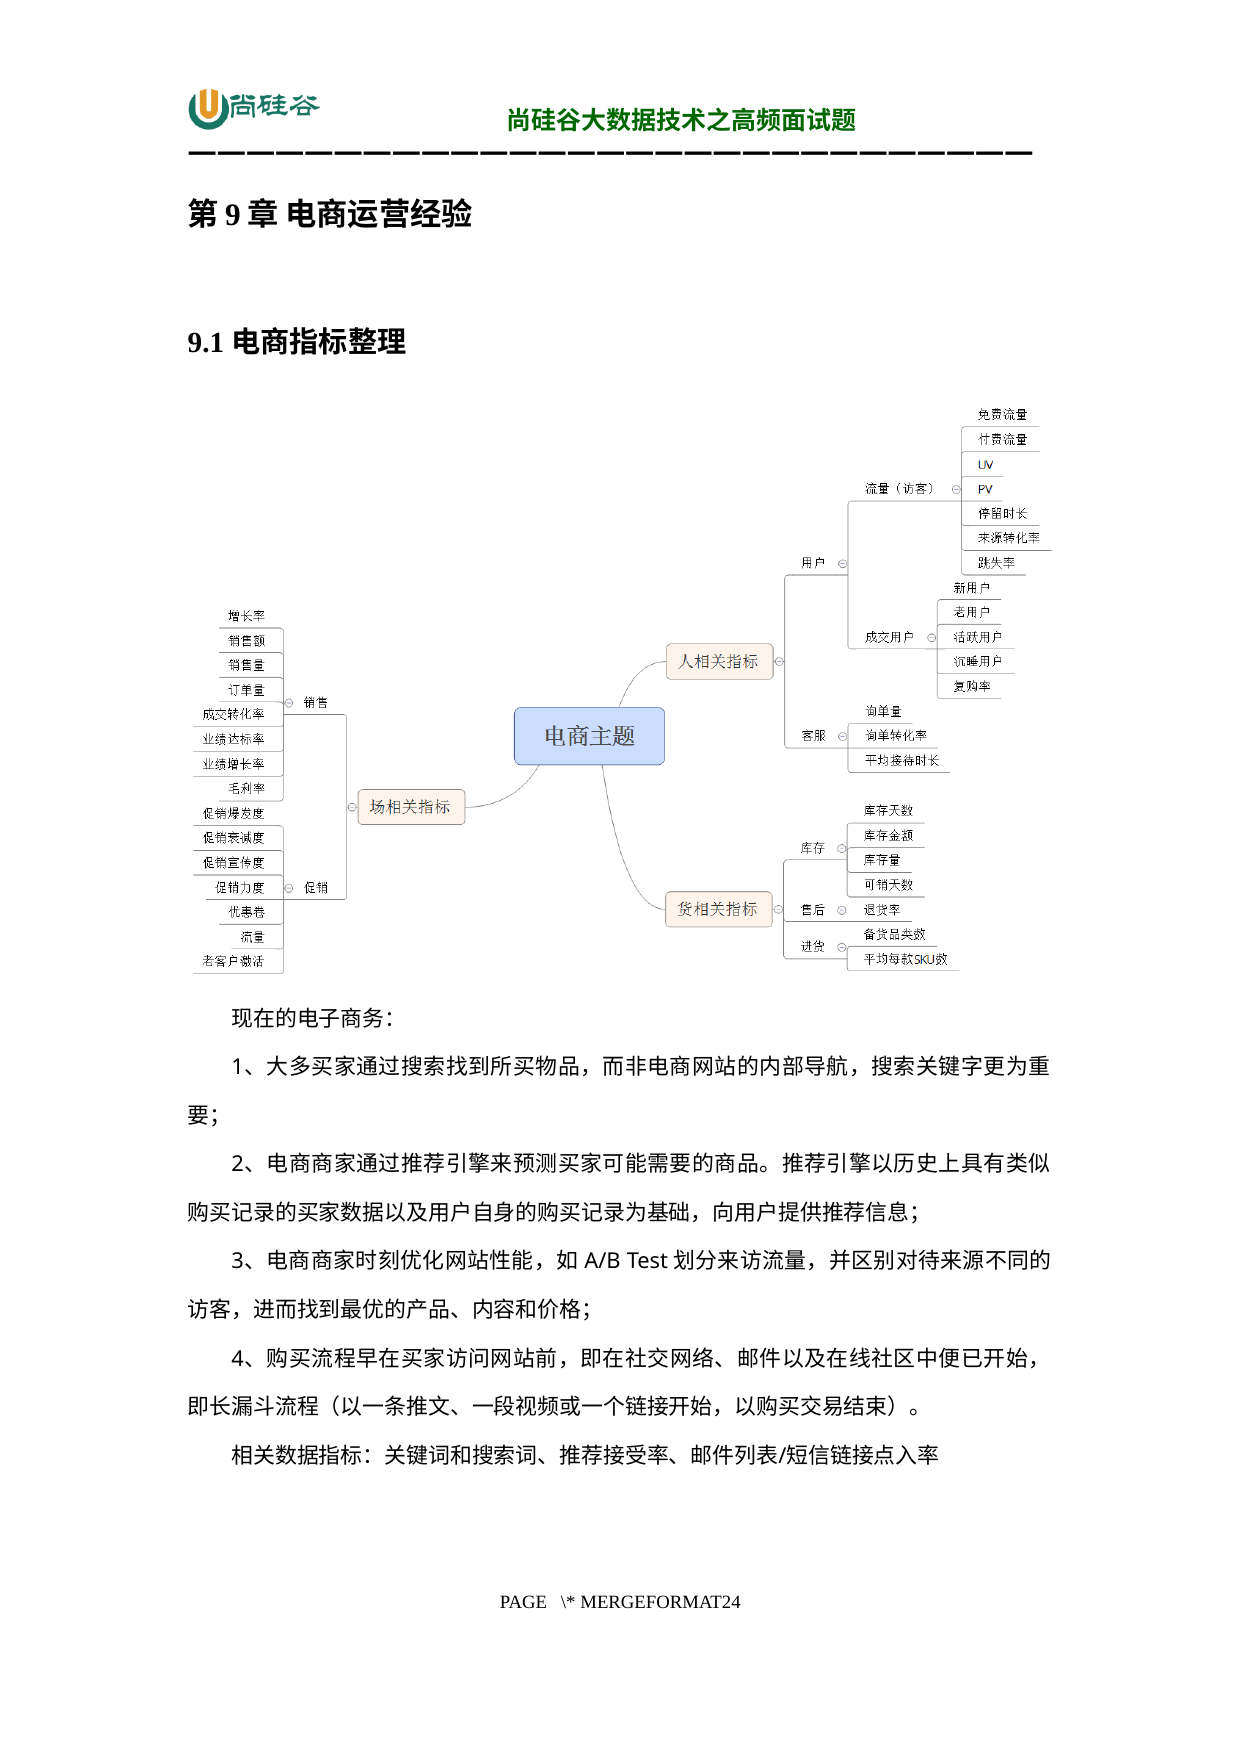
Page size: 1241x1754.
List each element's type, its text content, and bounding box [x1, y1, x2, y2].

text 现在的电子商务： [187, 1001, 1053, 1033]
text 3、电商商家时刻优化网站性能，如A/B Test划分来访流量，并区别对待来源不同的访客，进而找到最优的产品、内容和价格； [187, 1243, 1053, 1324]
text 相关数据指标：关键词和搜索词、推荐接受率、邮件列表/短信链接点入率 [187, 1437, 1053, 1470]
subtitle 9.1 电商指标整理 [187, 308, 1053, 373]
subtitle 第9章 电商运营经验 [187, 179, 1053, 244]
text 2、电商商家通过推荐引擎来预测买家可能需要的商品。推荐引擎以历史上具有类似购买记录的买家数据以及用户自身的购买记录为基础，向用户提供推荐信息； [187, 1146, 1053, 1227]
text 4、购买流程早在买家访问网站前，即在社交网络、邮件以及在线社区中便已开始，即长漏斗流程（以一条推文、一段视频或一个链接开始，以购买交易结束）。 [187, 1340, 1053, 1421]
text 1、大多买家通过搜索找到所买物品，而非电商网站的内部导航，搜索关键字更为重要； [187, 1049, 1053, 1130]
